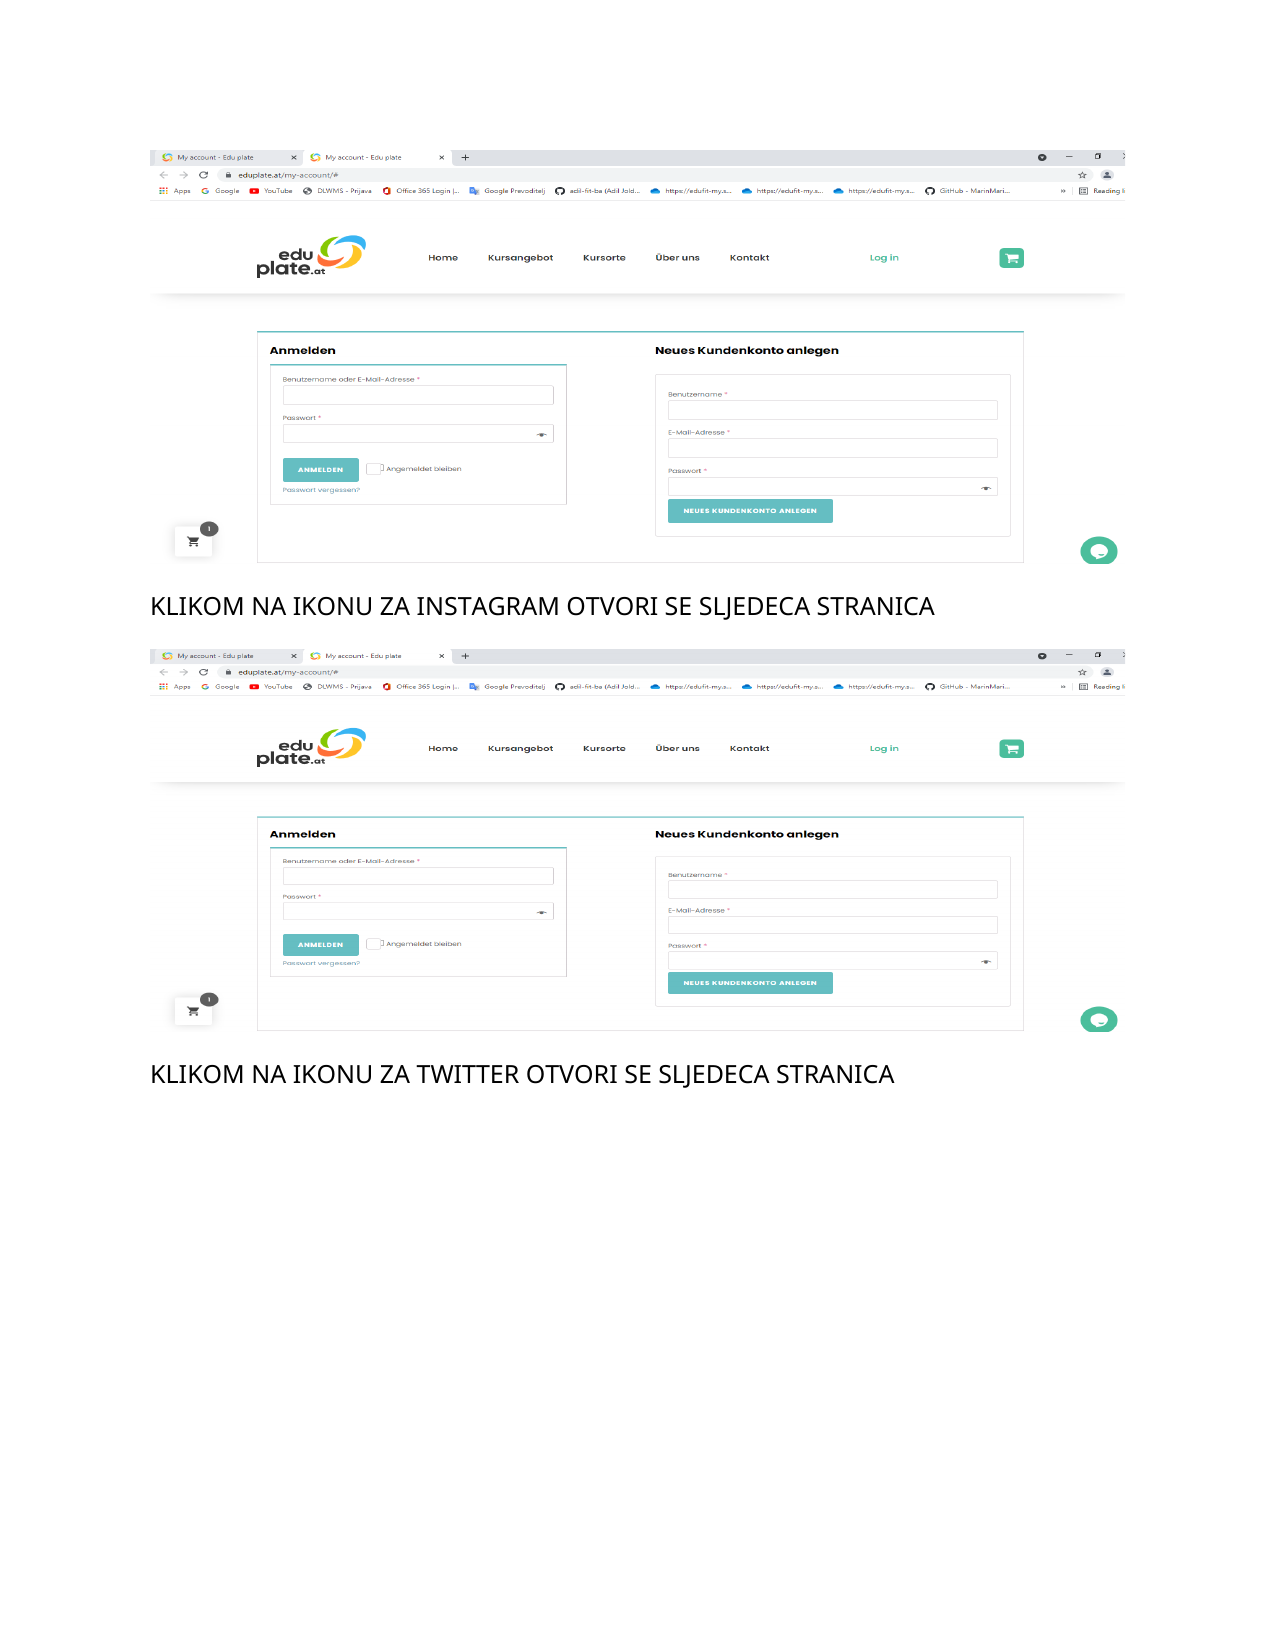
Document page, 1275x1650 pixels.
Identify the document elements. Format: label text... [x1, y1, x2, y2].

text KLIKOM NA IKONU ZA INSTAGRAM OTVORI SE SLJEDECA STRANICA [150, 589, 1125, 623]
picture [150, 150, 1125, 564]
text KLIKOM NA IKONU ZA TWITTER OTVORI SE SLJEDECA STRANICA [150, 1057, 1125, 1091]
picture [150, 649, 1125, 1032]
